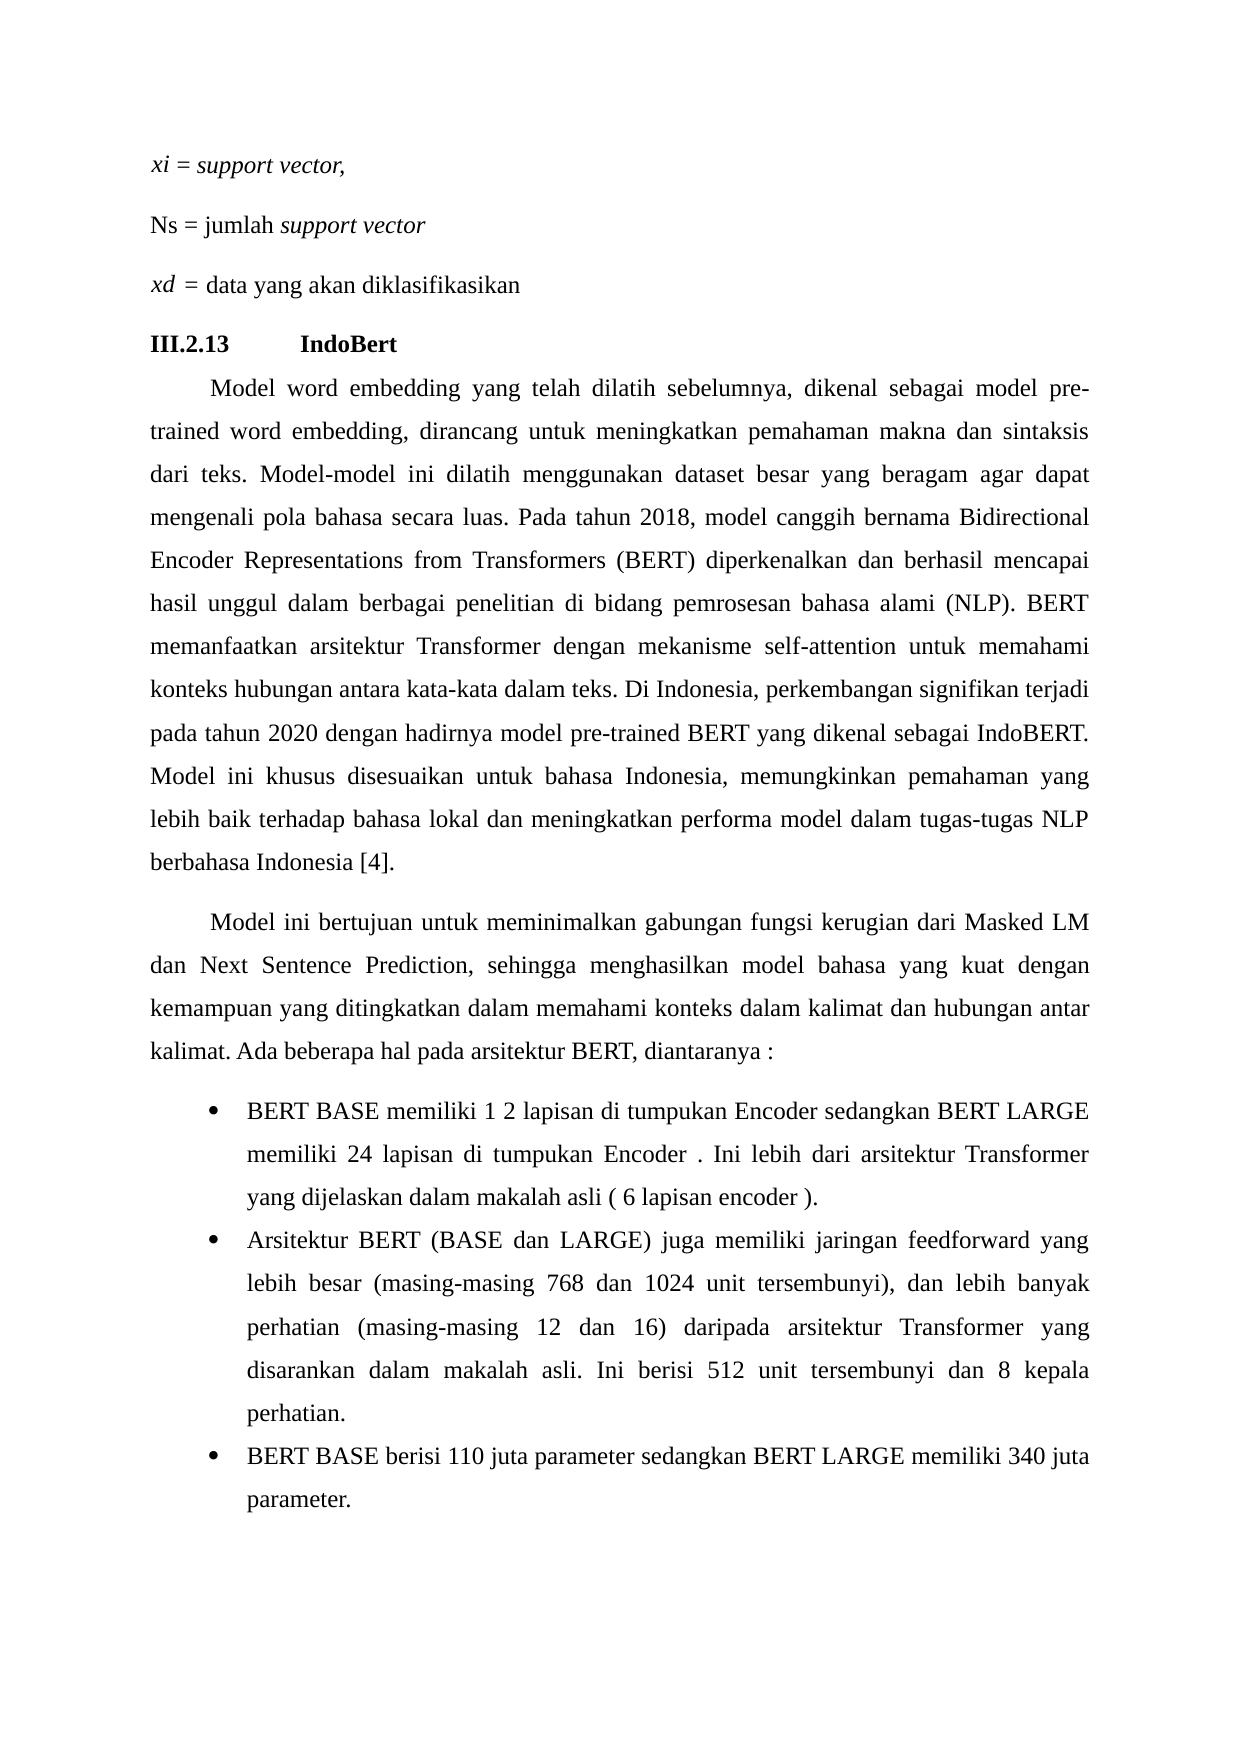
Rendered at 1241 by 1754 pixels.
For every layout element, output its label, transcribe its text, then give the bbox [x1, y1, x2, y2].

list Arsitektur BERT (BASE dan LARGE) juga memiliki jaringan feedforward yang lebih besar (masing-masing 768 dan 1024 unit tersembunyi), dan lebih banyak perhatian (masing-masing 12 dan 16) daripada arsitektur Transformer yang disarankan dalam makalah asli. Ini berisi 512 unit tersembunyi dan 8 kepala perhatian. [209, 1225, 1090, 1427]
text = support vector, [150, 150, 1090, 179]
text Model word embedding yang telah dilatih sebelumnya, dikenal sebagai model pre-trained word embedding, dirancang untuk meningkatkan pemahaman makna dan sintaksis dari teks. Model-model ini dilatih menggunakan dataset besar yang beragam agar dapat mengenali pola bahasa secara luas. Pada tahun 2018, model canggih bernama Bidirectional Encoder Representations from Transformers (BERT) diperkenalkan dan berhasil mencapai hasil unggul dalam berbagai penelitian di bidang pemrosesan bahasa alami (NLP). BERT memanfaatkan arsitektur Transformer dengan mekanisme self-attention untuk memahami konteks hubungan antara kata-kata dalam teks. Di Indonesia, perkembangan signifikan terjadi pada tahun 2020 dengan hadirnya model pre-trained BERT yang dikenal sebagai IndoBERT. Model ini khusus disesuaikan untuk bahasa Indonesia, memungkinkan pemahaman yang lebih baik terhadap bahasa lokal dan meningkatkan performa model dalam tugas-tugas NLP berbahasa Indonesia . [150, 373, 1090, 876]
text = data yang akan diklasifikasikan [150, 270, 1090, 298]
subtitle IndoBert [150, 329, 1090, 358]
list BERT BASE berisi 110 juta parameter sedangkan BERT LARGE memiliki 340 juta parameter. [209, 1441, 1090, 1513]
text Ns = jumlah support vector [150, 210, 1090, 239]
list BERT BASE memiliki 1 2 lapisan di tumpukan Encoder sedangkan BERT LARGE memiliki 24 lapisan di tumpukan Encoder . Ini lebih dari arsitektur Transformer yang dijelaskan dalam makalah asli ( 6 lapisan encoder ). [209, 1096, 1090, 1211]
text Model ini bertujuan untuk meminimalkan gabungan fungsi kerugian dari Masked LM dan Next Sentence Prediction, sehingga menghasilkan model bahasa yang kuat dengan kemampuan yang ditingkatkan dalam memahami konteks dalam kalimat dan hubungan antar kalimat. Ada beberapa hal pada arsitektur BERT, diantaranya : [150, 907, 1090, 1065]
